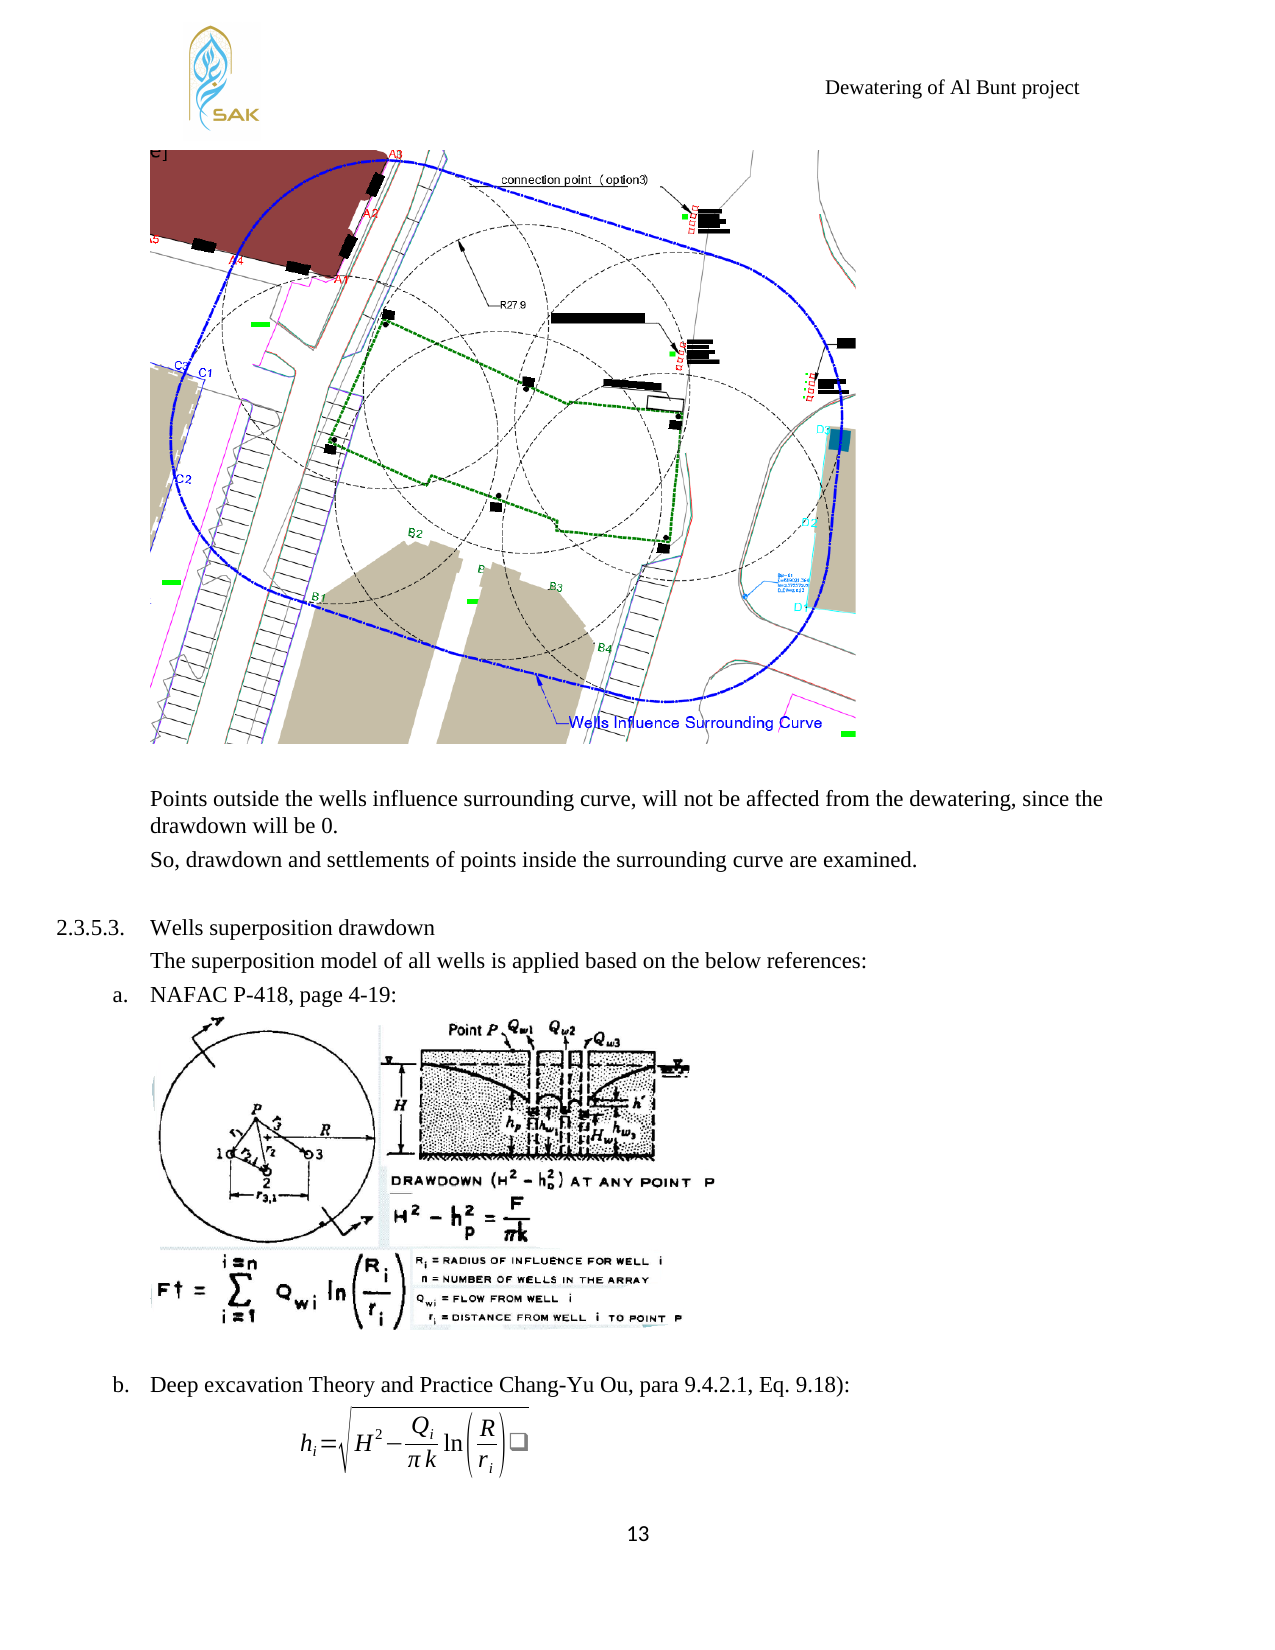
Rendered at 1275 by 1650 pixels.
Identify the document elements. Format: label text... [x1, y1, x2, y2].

text Points outside the wells influence surrounding curve, will not be affected from the dewatering, since the drawdown will be 0. [150, 784, 1125, 838]
text So, drawdown and settlements of points inside the surrounding curve are examined. [150, 846, 1125, 872]
subtitle Wells superposition drawdown [56, 914, 1125, 940]
list Deep excavation Theory and Practice Chang-Yu Ou, para 9.4.2.1, Eq. 9.18): [112, 1371, 1125, 1397]
list NAFAC P-418, page 4-19: [112, 981, 1125, 1008]
picture [150, 150, 856, 744]
text The superposition model of all wells is applied based on the below references: [150, 948, 1125, 974]
